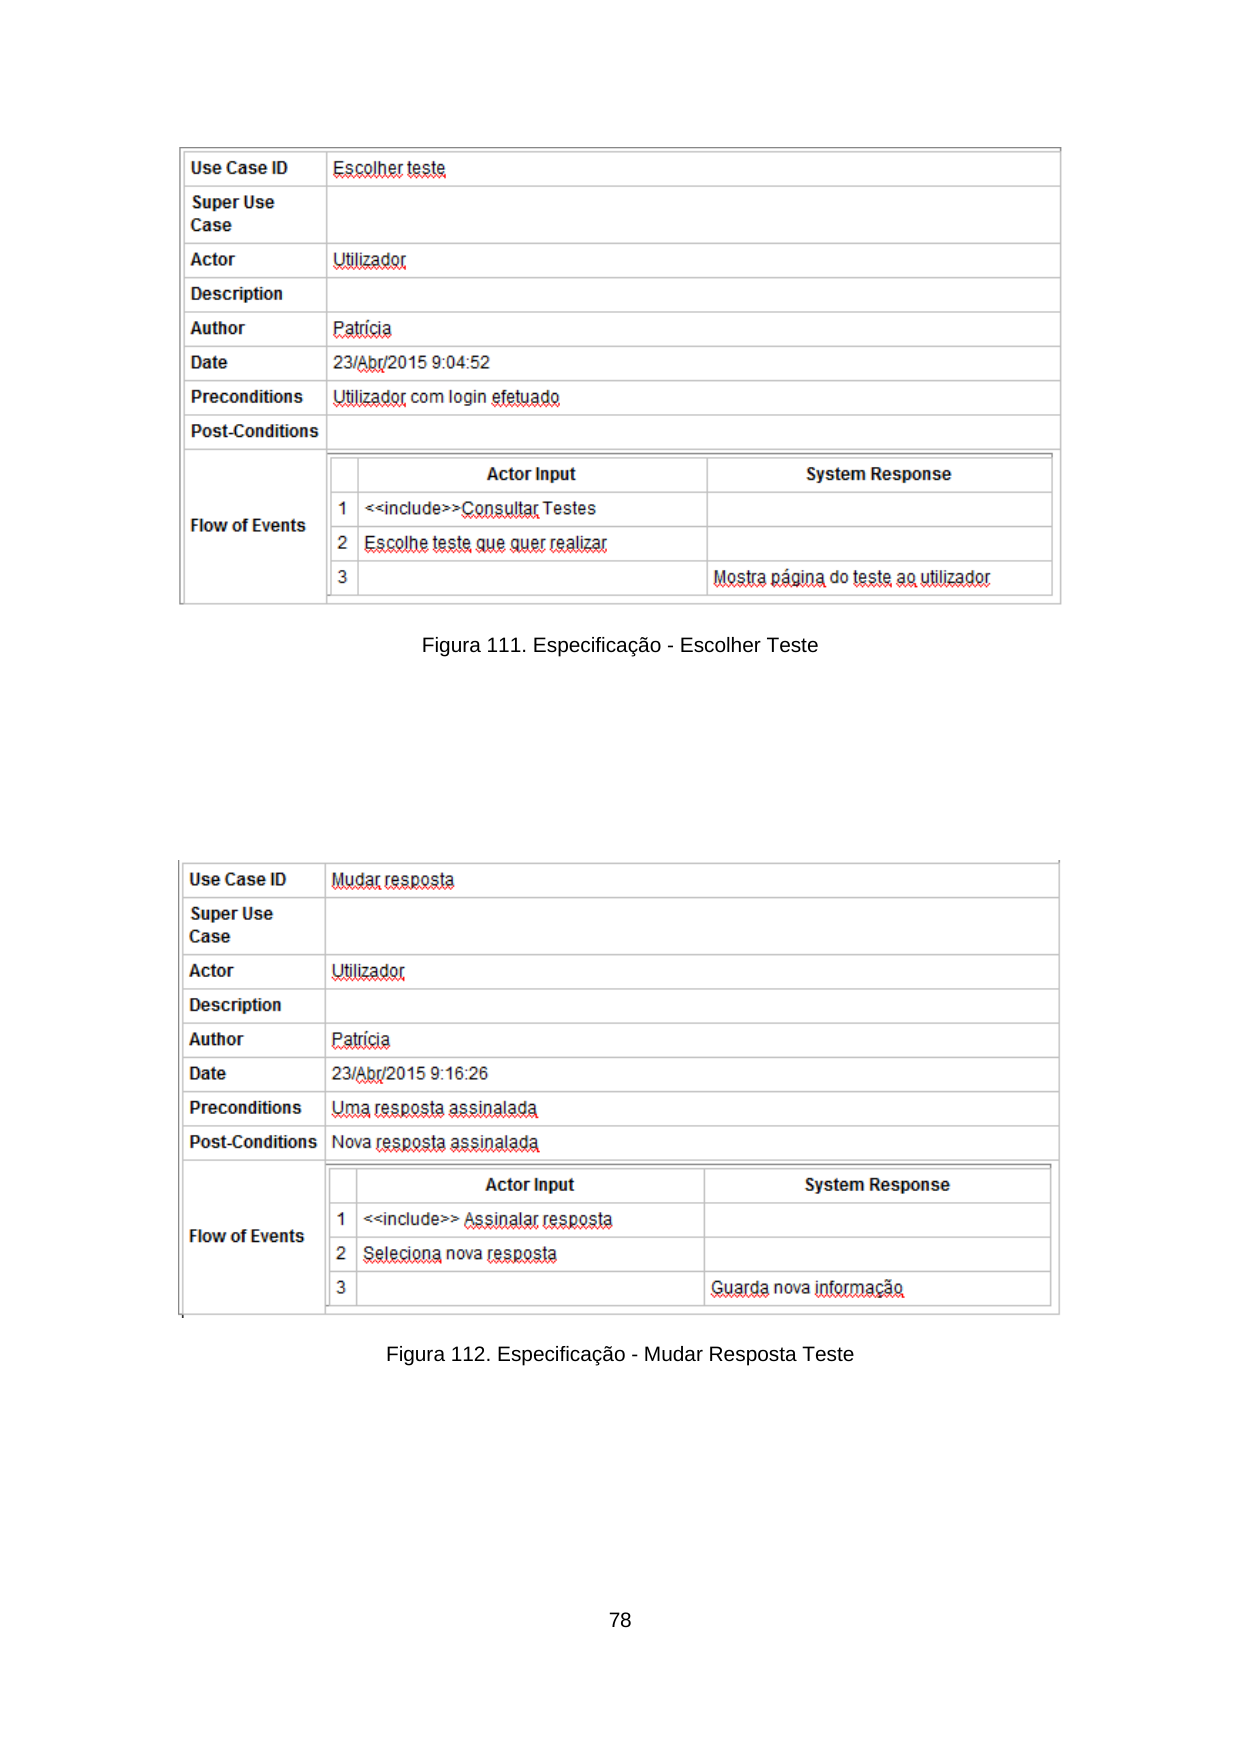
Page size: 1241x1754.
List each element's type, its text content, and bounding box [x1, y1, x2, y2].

picture [178, 860, 1063, 1318]
picture [178, 147, 1063, 609]
